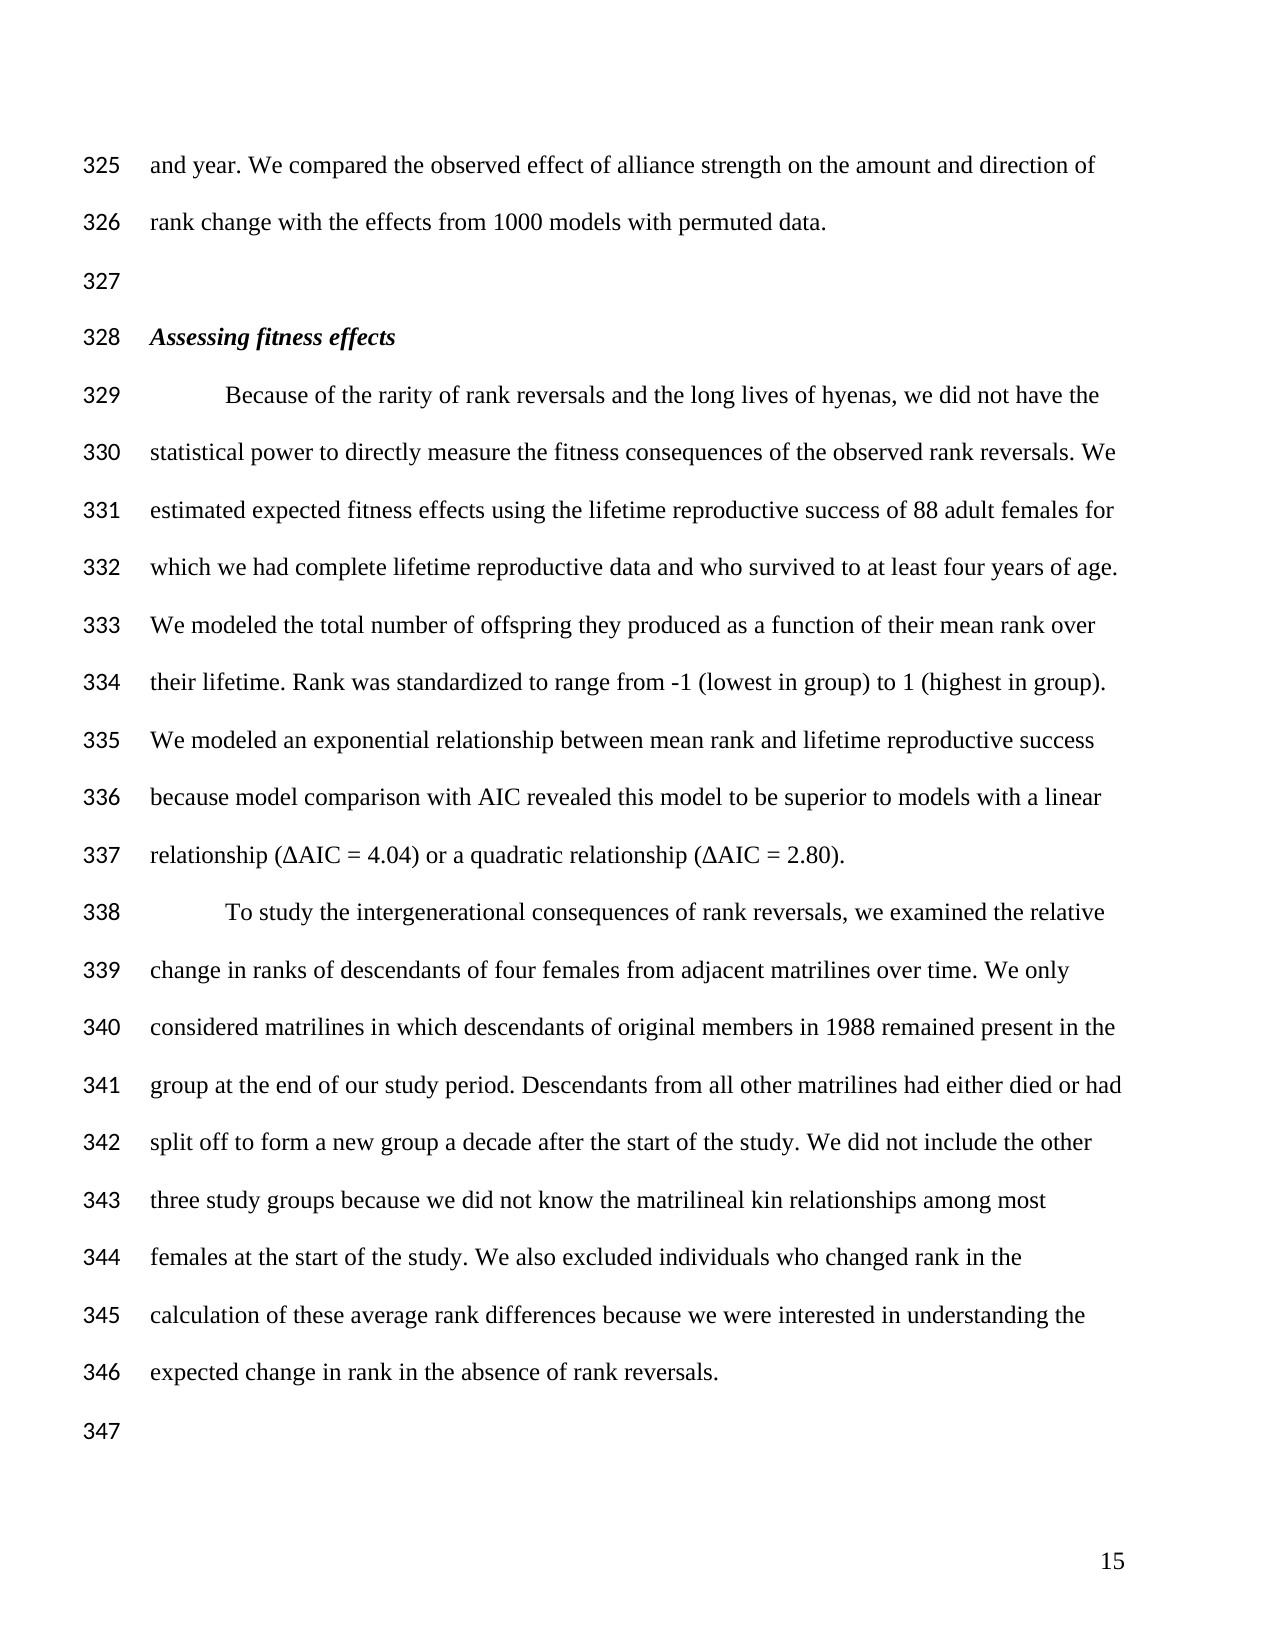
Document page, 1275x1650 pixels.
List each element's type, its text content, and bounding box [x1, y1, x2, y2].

text To study the intergenerational consequences of rank reversals, we examined the relative change in ranks of descendants of four females from adjacent matrilines over time. We only considered matrilines in which descendants of original members in 1988 remained present in the group at the end of our study period. Descendants from all other matrilines had either died or had split off to form a new group a decade after the start of the study. We did not include the other three study groups because we did not know the matrilineal kin relationships among most females at the start of the study. We also excluded individuals who changed rank in the calculation of these average rank differences because we were interested in understanding the expected change in rank in the absence of rank reversals. [150, 897, 1125, 1386]
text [150, 150, 1125, 236]
text Assessing fitness effects [150, 322, 1125, 351]
text Because of the rarity of rank reversals and the long lives of hyenas, we did not have the statistical power to directly measure the fitness consequences of the observed rank reversals. We estimated expected fitness effects using the lifetime reproductive success of 88 adult females for which we had complete lifetime reproductive data and who survived to at least four years of age. We modeled the total number of offspring they produced as a function of their mean rank over their lifetime. Rank was standardized to range from -1 (lowest in group) to 1 (highest in group). We modeled an exponential relationship between mean rank and lifetime reproductive success because model comparison with AIC revealed this model to be superior to models with a linear relationship (∆AIC = 4.04) or a quadratic relationship (∆AIC = 2.80). [150, 380, 1125, 869]
